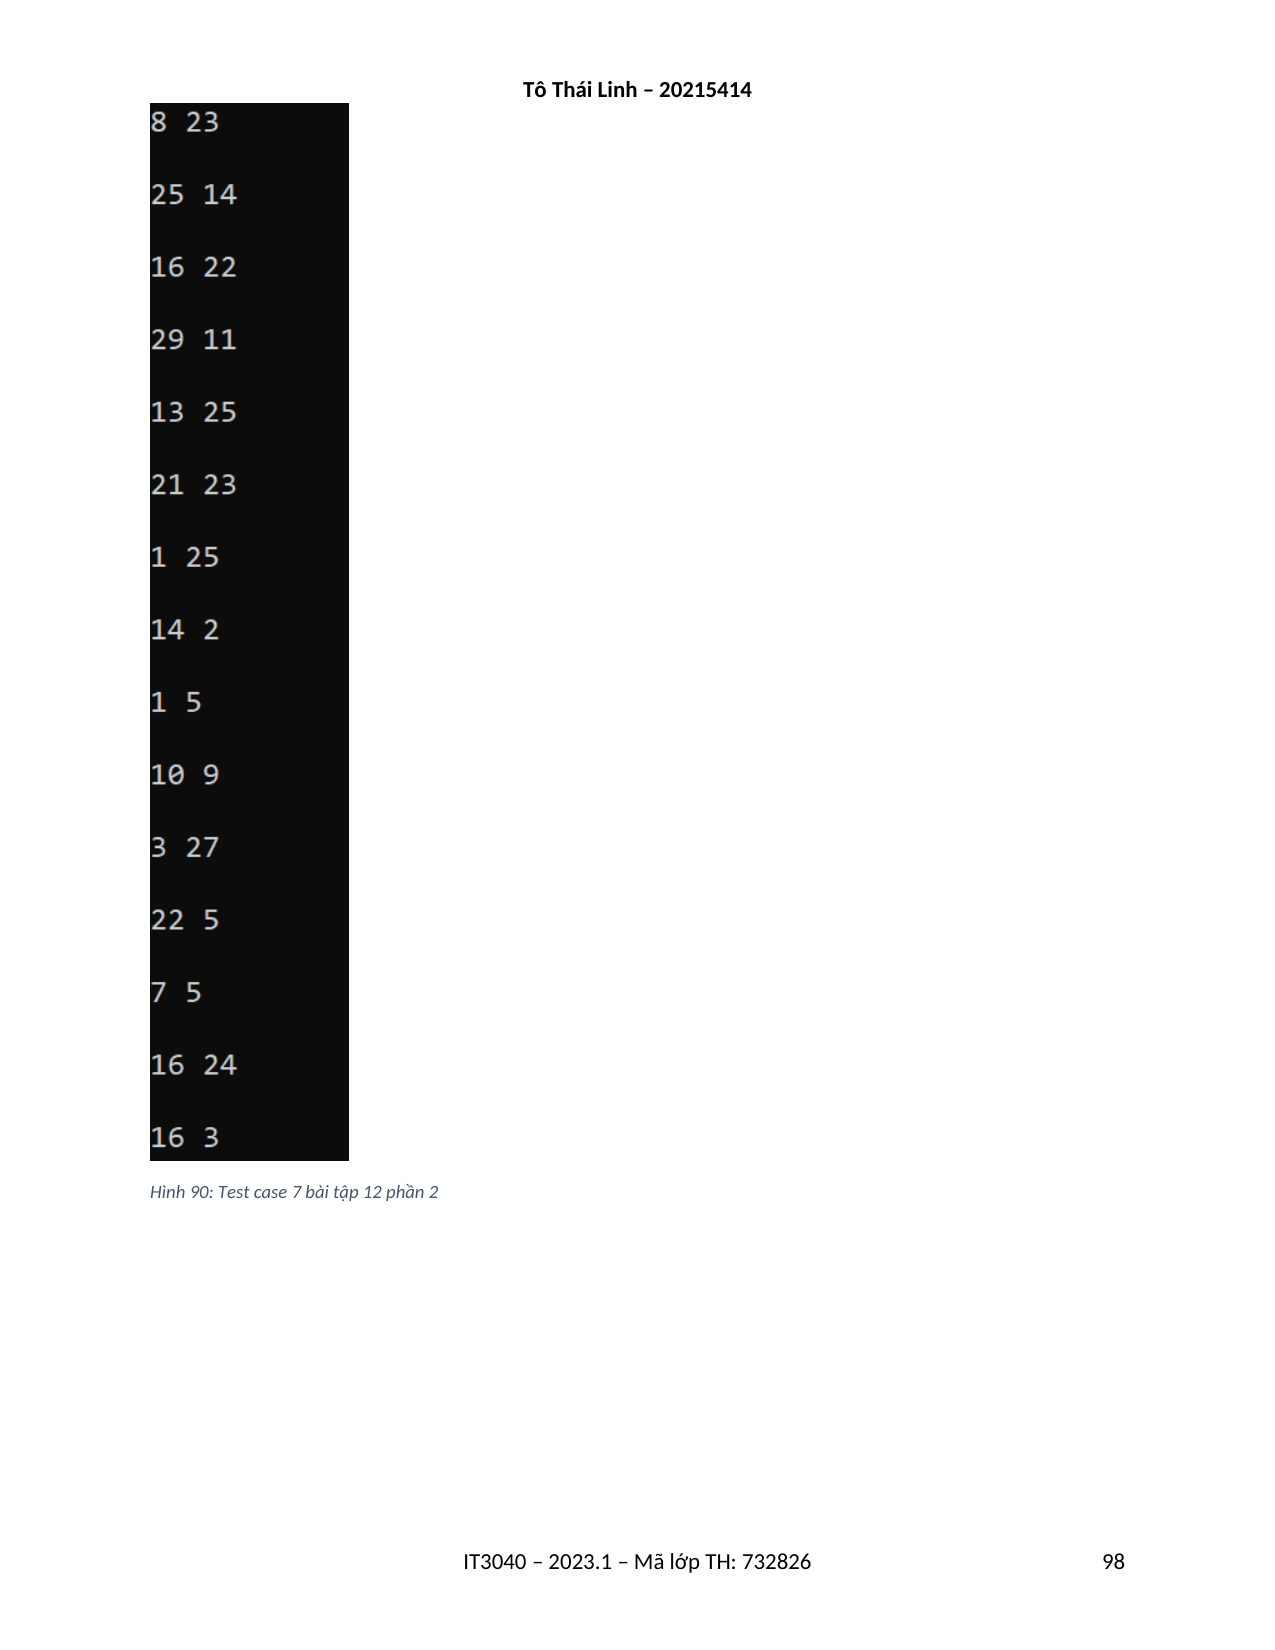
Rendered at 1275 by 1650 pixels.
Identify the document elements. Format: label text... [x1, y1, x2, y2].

picture [150, 103, 349, 1161]
